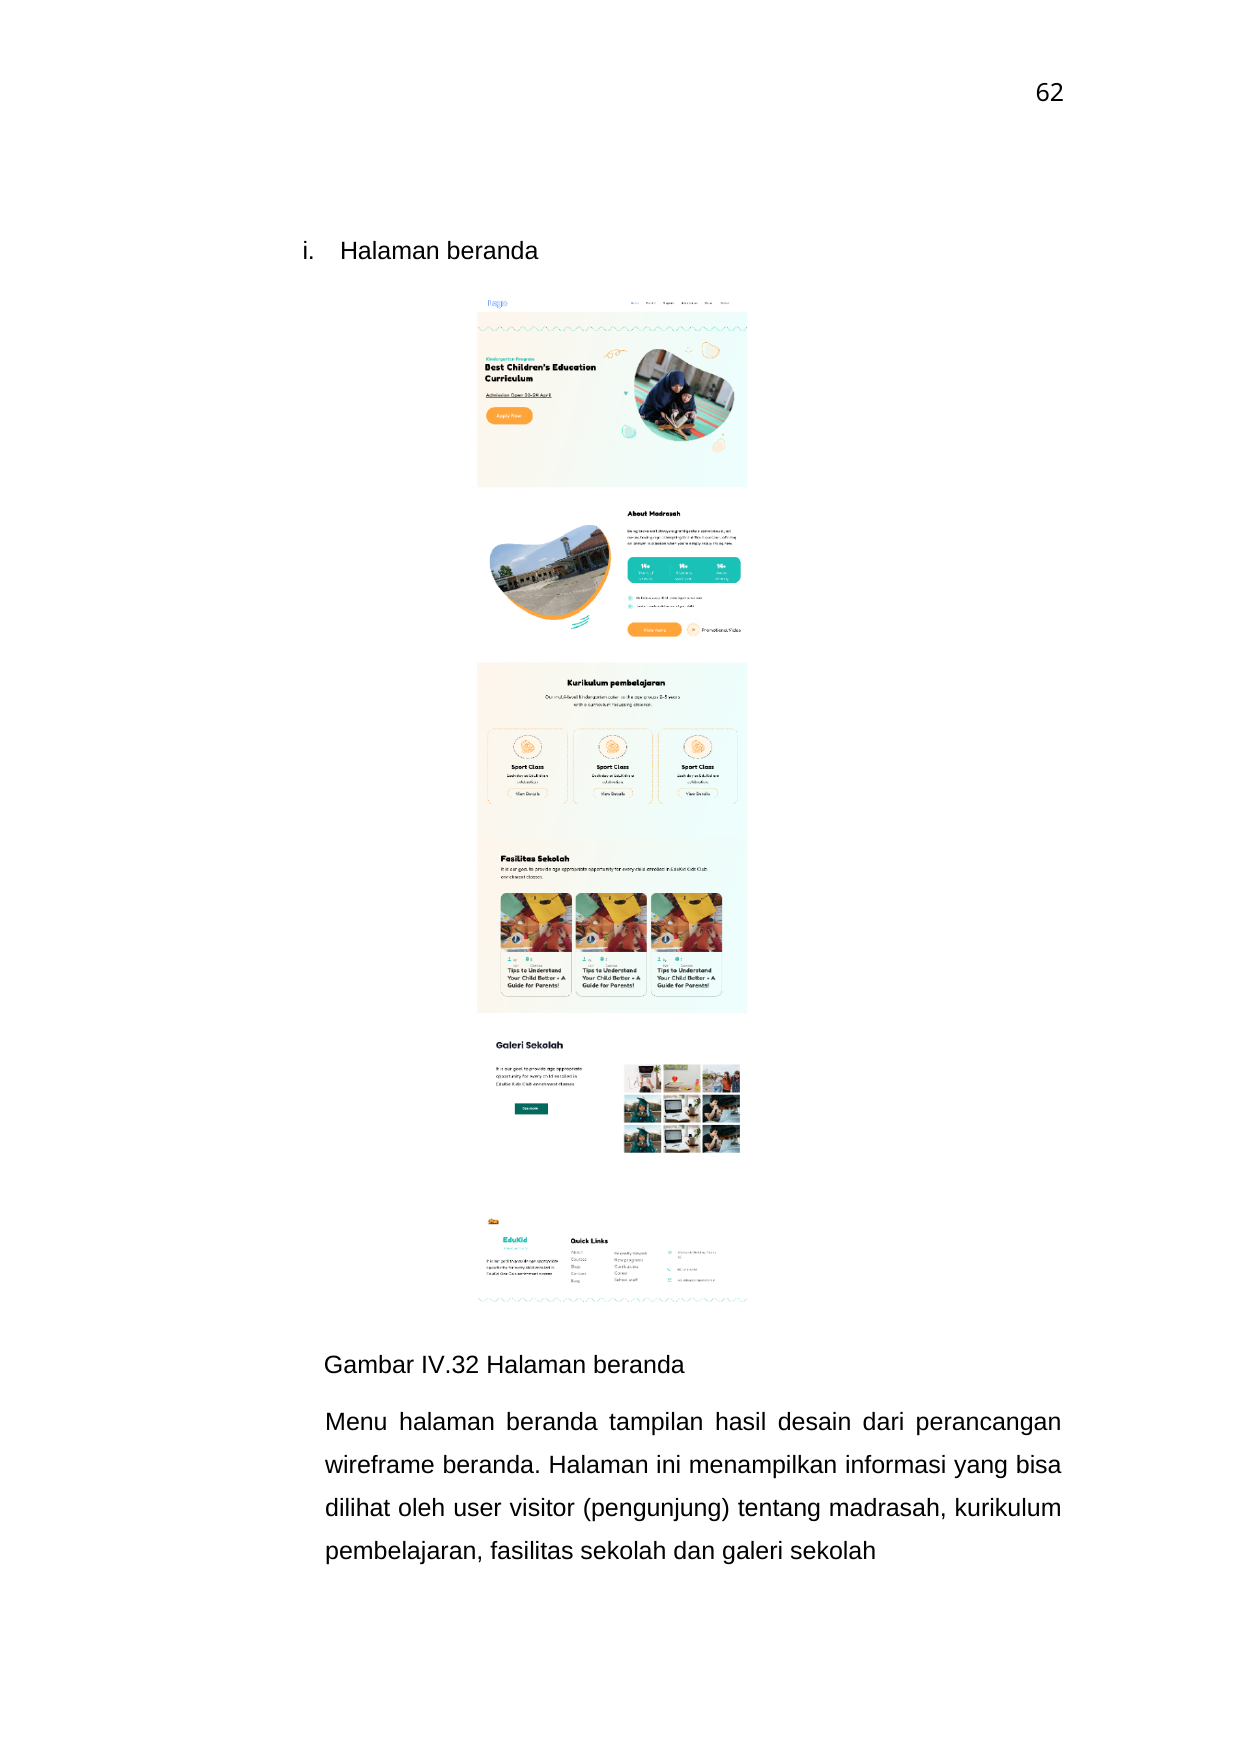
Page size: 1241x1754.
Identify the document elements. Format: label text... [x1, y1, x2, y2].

text Menu halaman beranda tampilan hasil desain dari perancangan wireframe beranda. Halaman ini menampilkan informasi yang bisa dilihat oleh user visitor (pengunjung) tentang madrasah, kurikulum pembelajaran, fasilitas sekolah dan galeri sekolah [325, 1407, 1063, 1565]
picture [477, 294, 748, 1307]
list Halaman beranda [302, 236, 1050, 265]
